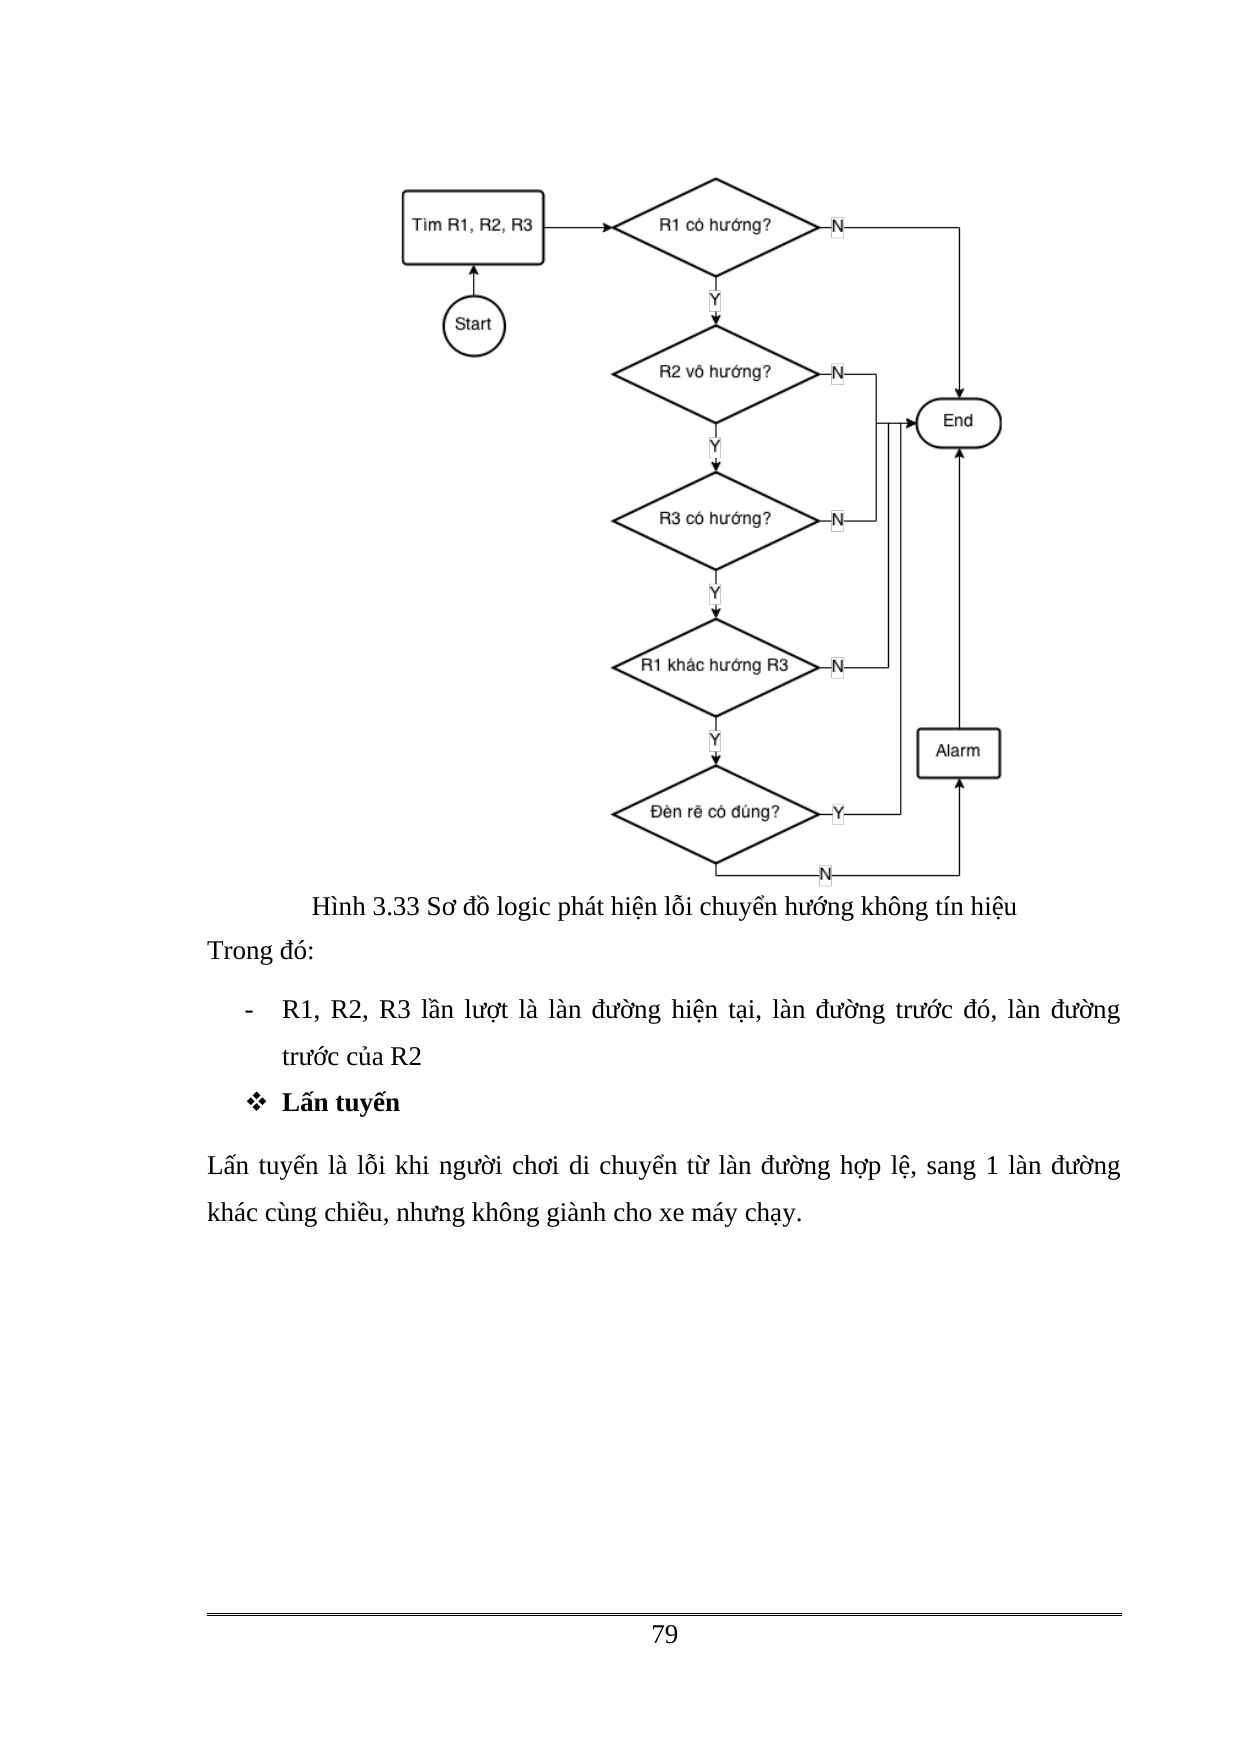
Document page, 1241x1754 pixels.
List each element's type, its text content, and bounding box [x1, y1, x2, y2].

picture [401, 177, 1003, 891]
text Trong đó: [207, 934, 1122, 965]
list Lấn tuyến [244, 1086, 1122, 1118]
text Lấn tuyến là lỗi khi người chơi di chuyển từ làn đường hợp lệ, sang 1 làn đường khác cùng chiều, nhưng không giành cho xe máy chạy. [207, 1149, 1122, 1227]
list R1, R2, R3 lần lượt là làn đường hiện tại, làn đường trước đó, làn đường trước của R2 [244, 993, 1122, 1071]
